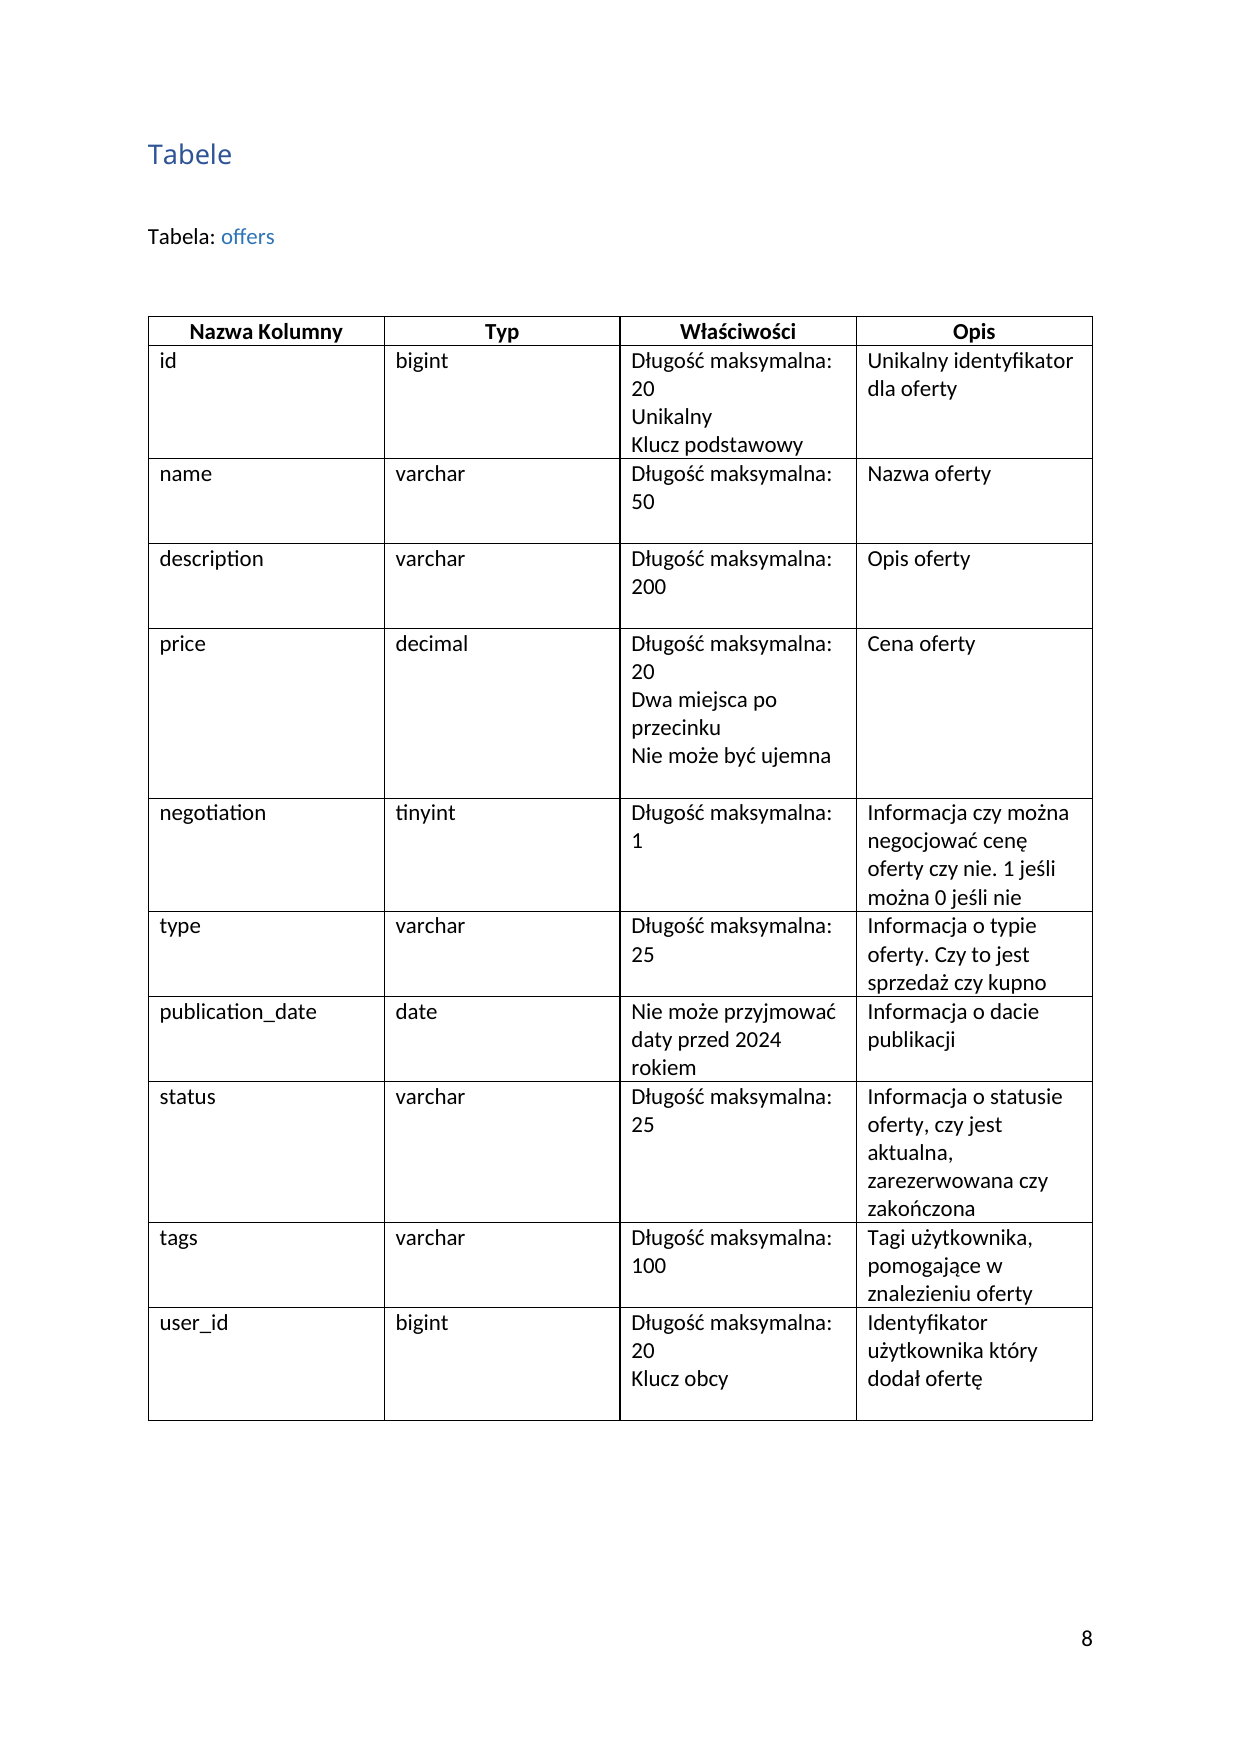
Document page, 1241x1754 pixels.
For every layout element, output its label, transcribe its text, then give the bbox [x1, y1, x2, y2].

table_cell Długość maksymalna: 100 [621, 1223, 856, 1307]
table_cell publication_date [149, 997, 384, 1081]
table_cell varchar [385, 1082, 619, 1222]
subtitle Tabele [148, 136, 1093, 172]
table_cell bigint [385, 346, 619, 458]
table_header Nazwa Kolumny [149, 317, 384, 345]
table_cell Opis oferty [857, 544, 1092, 628]
table_cell Długość maksymalna: 20 Unikalny Klucz podstawowy [621, 346, 856, 458]
table_cell Informacja czy można negocjować cenę oferty czy nie. 1 jeśli można 0 jeśli nie [857, 799, 1092, 911]
table_cell Nazwa oferty [857, 459, 1092, 543]
table_cell date [385, 997, 619, 1081]
table_cell Informacja o dacie publikacji [857, 997, 1092, 1081]
table_cell Identyfikator użytkownika który dodał ofertę [857, 1308, 1092, 1420]
table_cell tinyint [385, 799, 619, 911]
table_cell Długość maksymalna: 50 [621, 459, 856, 543]
table_cell Tagi użytkownika, pomogające w znalezieniu oferty [857, 1223, 1092, 1307]
table_header Opis [857, 317, 1092, 345]
table_cell Długość maksymalna: 200 [621, 544, 856, 628]
table_cell decimal [385, 629, 619, 797]
table_cell Długość maksymalna: 20 Dwa miejsca po przecinku Nie może być ujemna [621, 629, 856, 797]
table_header Typ [385, 317, 619, 345]
table_cell varchar [385, 459, 619, 543]
table_cell Informacja o statusie oferty, czy jest aktualna, zarezerwowana czy zakończona [857, 1082, 1092, 1222]
table_cell status [149, 1082, 384, 1222]
table_cell user_id [149, 1308, 384, 1420]
table_cell Długość maksymalna: 20 Klucz obcy [621, 1308, 856, 1420]
table_cell varchar [385, 912, 619, 996]
table_cell Informacja o typie oferty. Czy to jest sprzedaż czy kupno [857, 912, 1092, 996]
table_cell name [149, 459, 384, 543]
text Tabela: offers [148, 222, 1093, 250]
table_header Właściwości [621, 317, 856, 345]
table_cell Długość maksymalna: 25 [621, 912, 856, 996]
table_cell Długość maksymalna: 25 [621, 1082, 856, 1222]
table_cell price [149, 629, 384, 797]
table_cell Długość maksymalna: 1 [621, 799, 856, 911]
table_cell type [149, 912, 384, 996]
table_cell bigint [385, 1308, 619, 1420]
table_cell negotiation [149, 799, 384, 911]
table_cell Unikalny identyfikator dla oferty [857, 346, 1092, 458]
table_cell description [149, 544, 384, 628]
table_cell id [149, 346, 384, 458]
table_cell varchar [385, 1223, 619, 1307]
table_cell tags [149, 1223, 384, 1307]
table_cell varchar [385, 544, 619, 628]
table_cell Nie może przyjmować daty przed 2024 rokiem [621, 997, 856, 1081]
table_cell Cena oferty [857, 629, 1092, 797]
